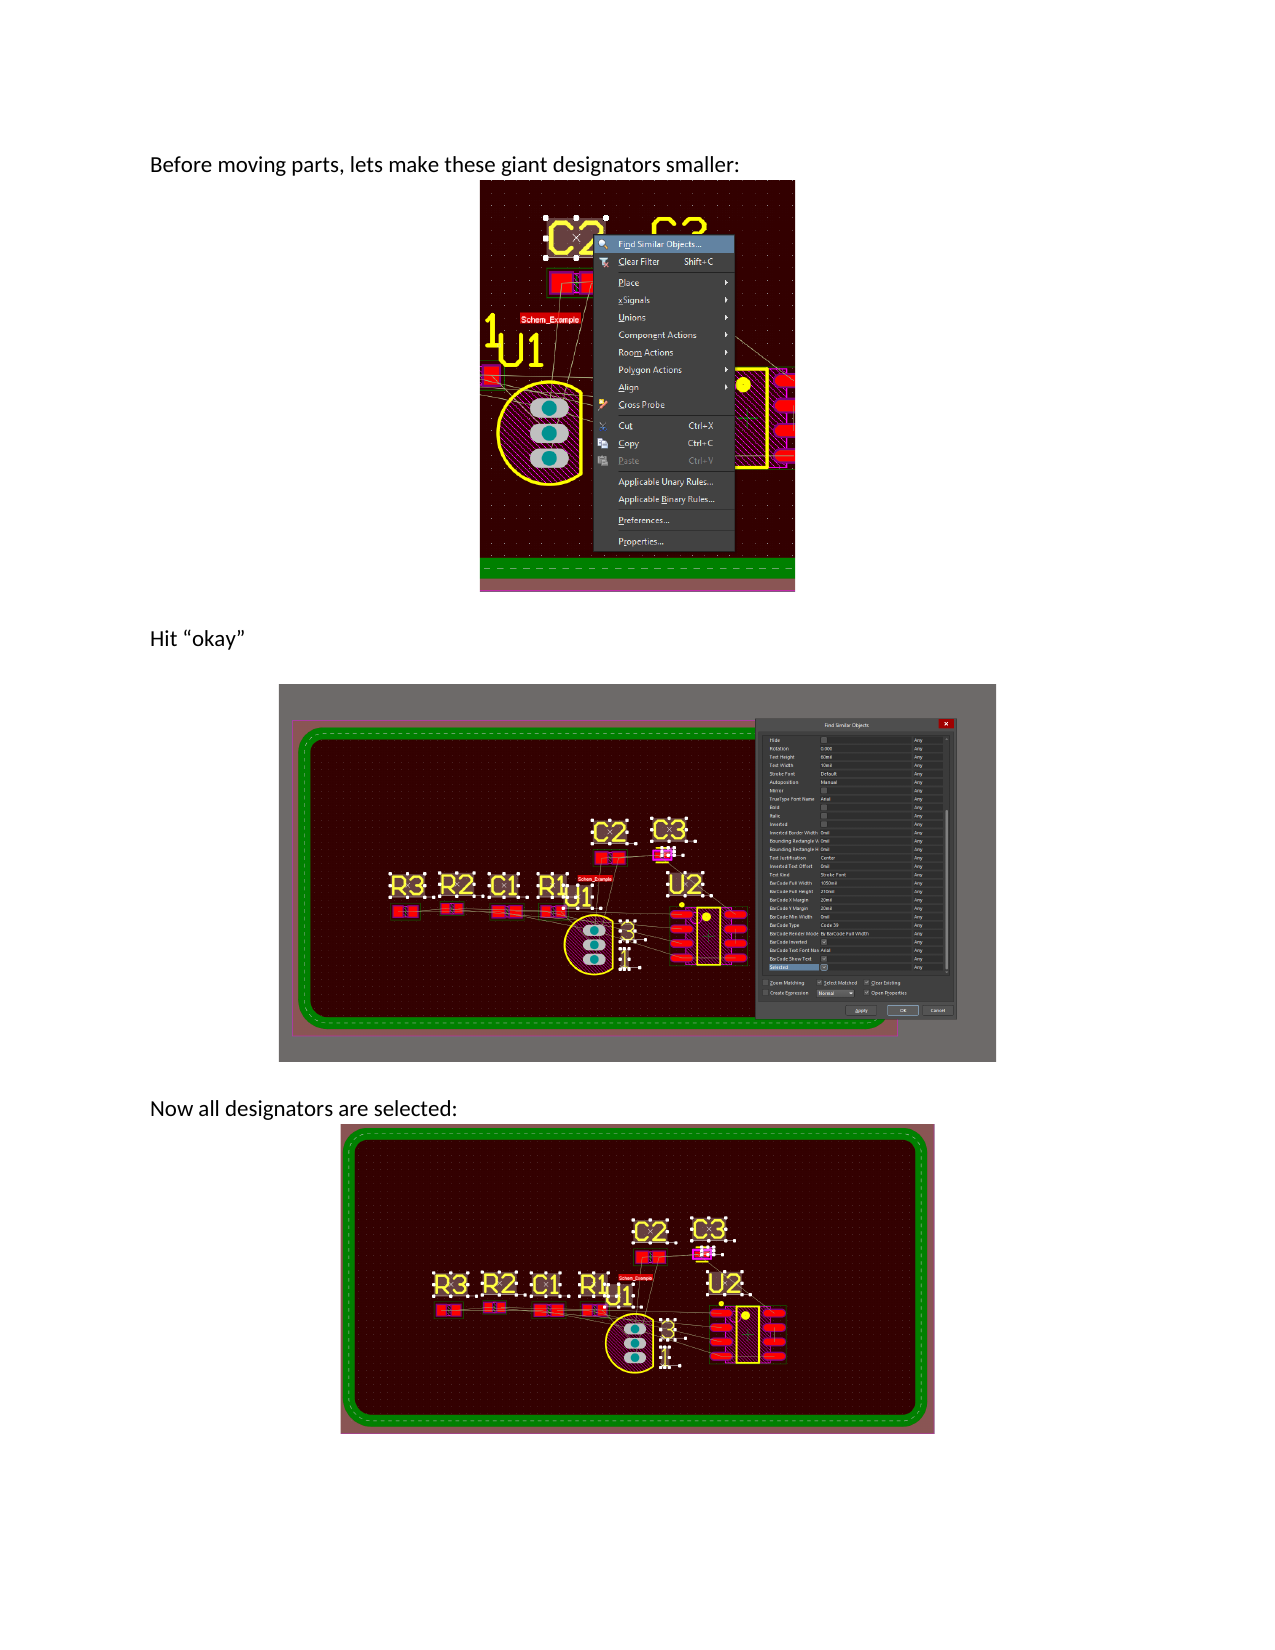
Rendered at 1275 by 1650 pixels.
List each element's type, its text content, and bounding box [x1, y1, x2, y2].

list Now all designators are selected: [150, 1094, 1125, 1122]
picture [340, 1124, 935, 1434]
list Hit “okay” [150, 624, 1125, 652]
list Before moving parts, lets make these giant designators smaller: [150, 150, 1125, 178]
picture [278, 684, 997, 1062]
picture [479, 180, 796, 592]
